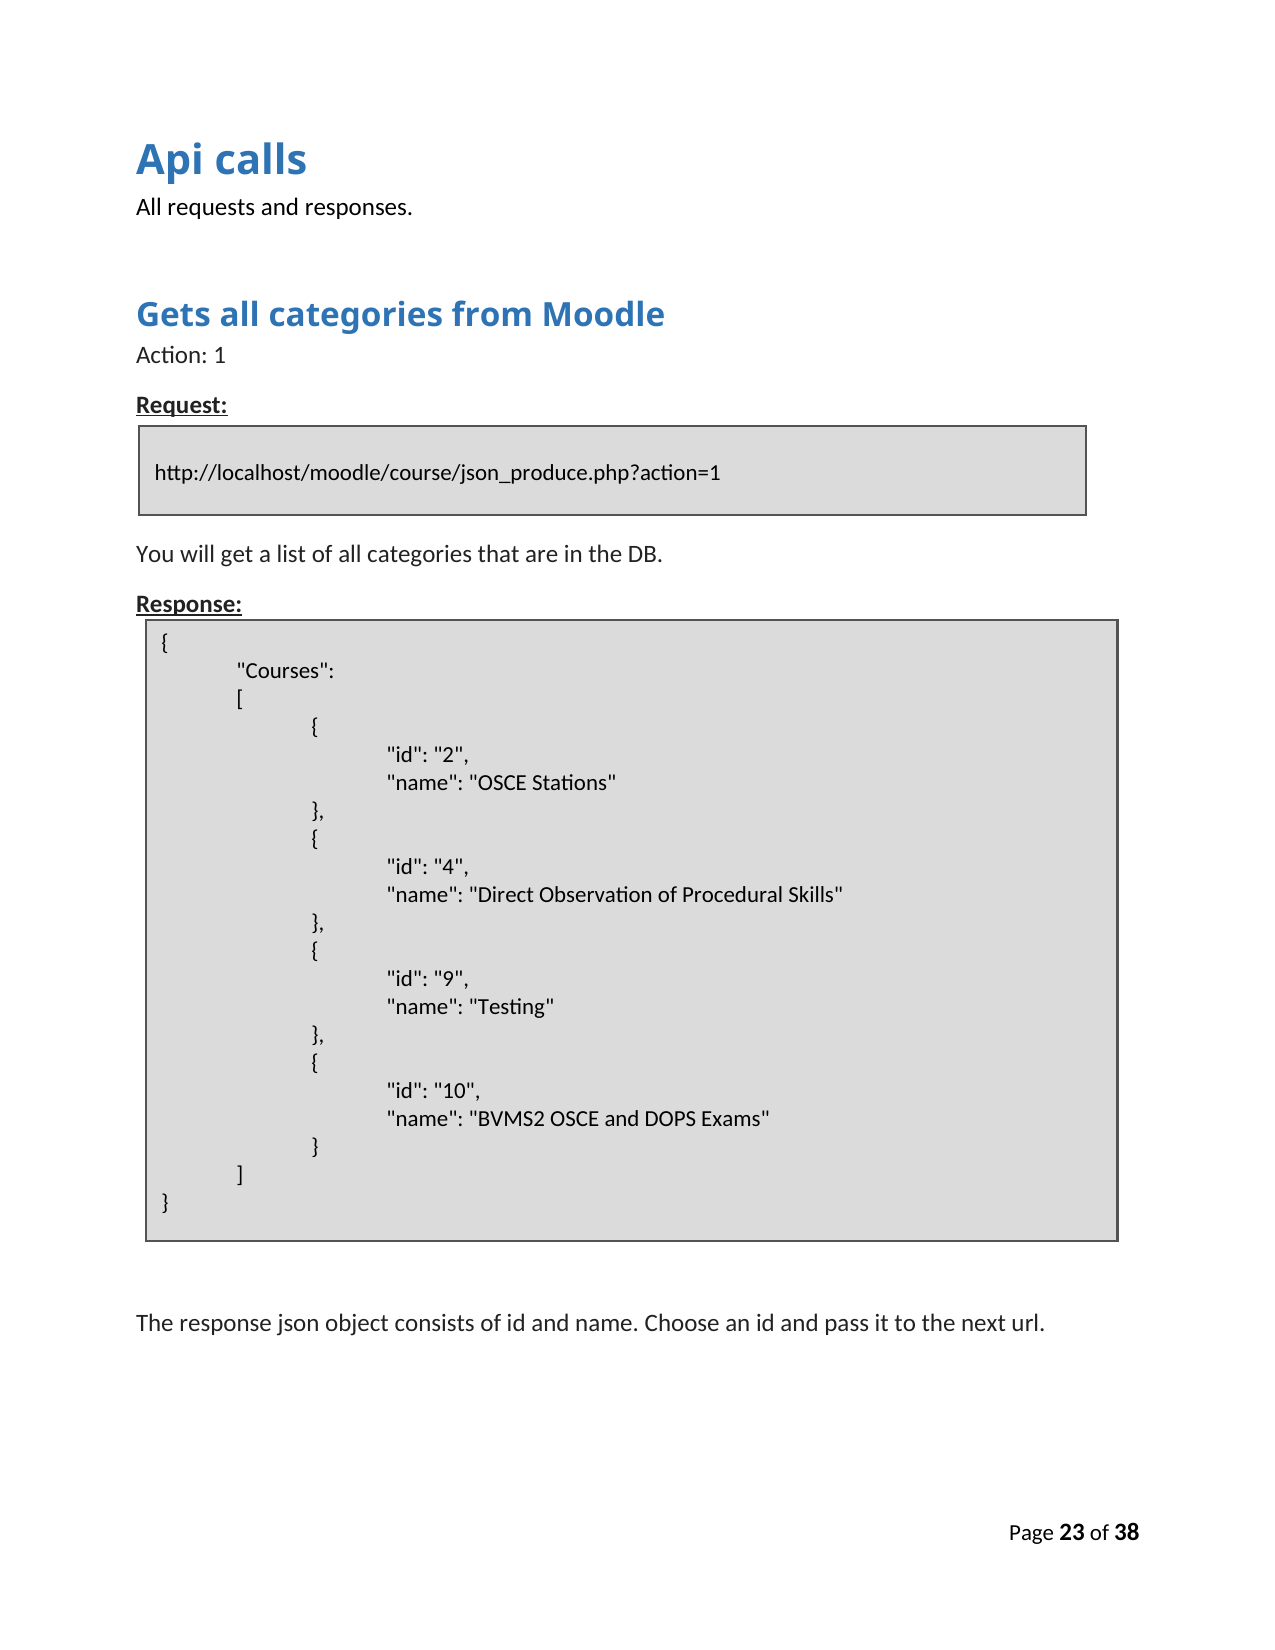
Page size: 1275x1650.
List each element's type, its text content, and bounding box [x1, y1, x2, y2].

subtitle Api calls [136, 130, 1139, 187]
text You will get a list of all categories that are in the DB. [136, 438, 1139, 569]
text The response json object consists of id and name. Choose an id and pass it to the next url. [136, 1307, 1139, 1338]
text Action: 1 [136, 339, 1139, 370]
text All requests and responses. [136, 191, 1139, 222]
subtitle Gets all categories from Moodle [136, 290, 1139, 336]
text Response: [136, 588, 1139, 618]
text Request: [136, 389, 1139, 419]
